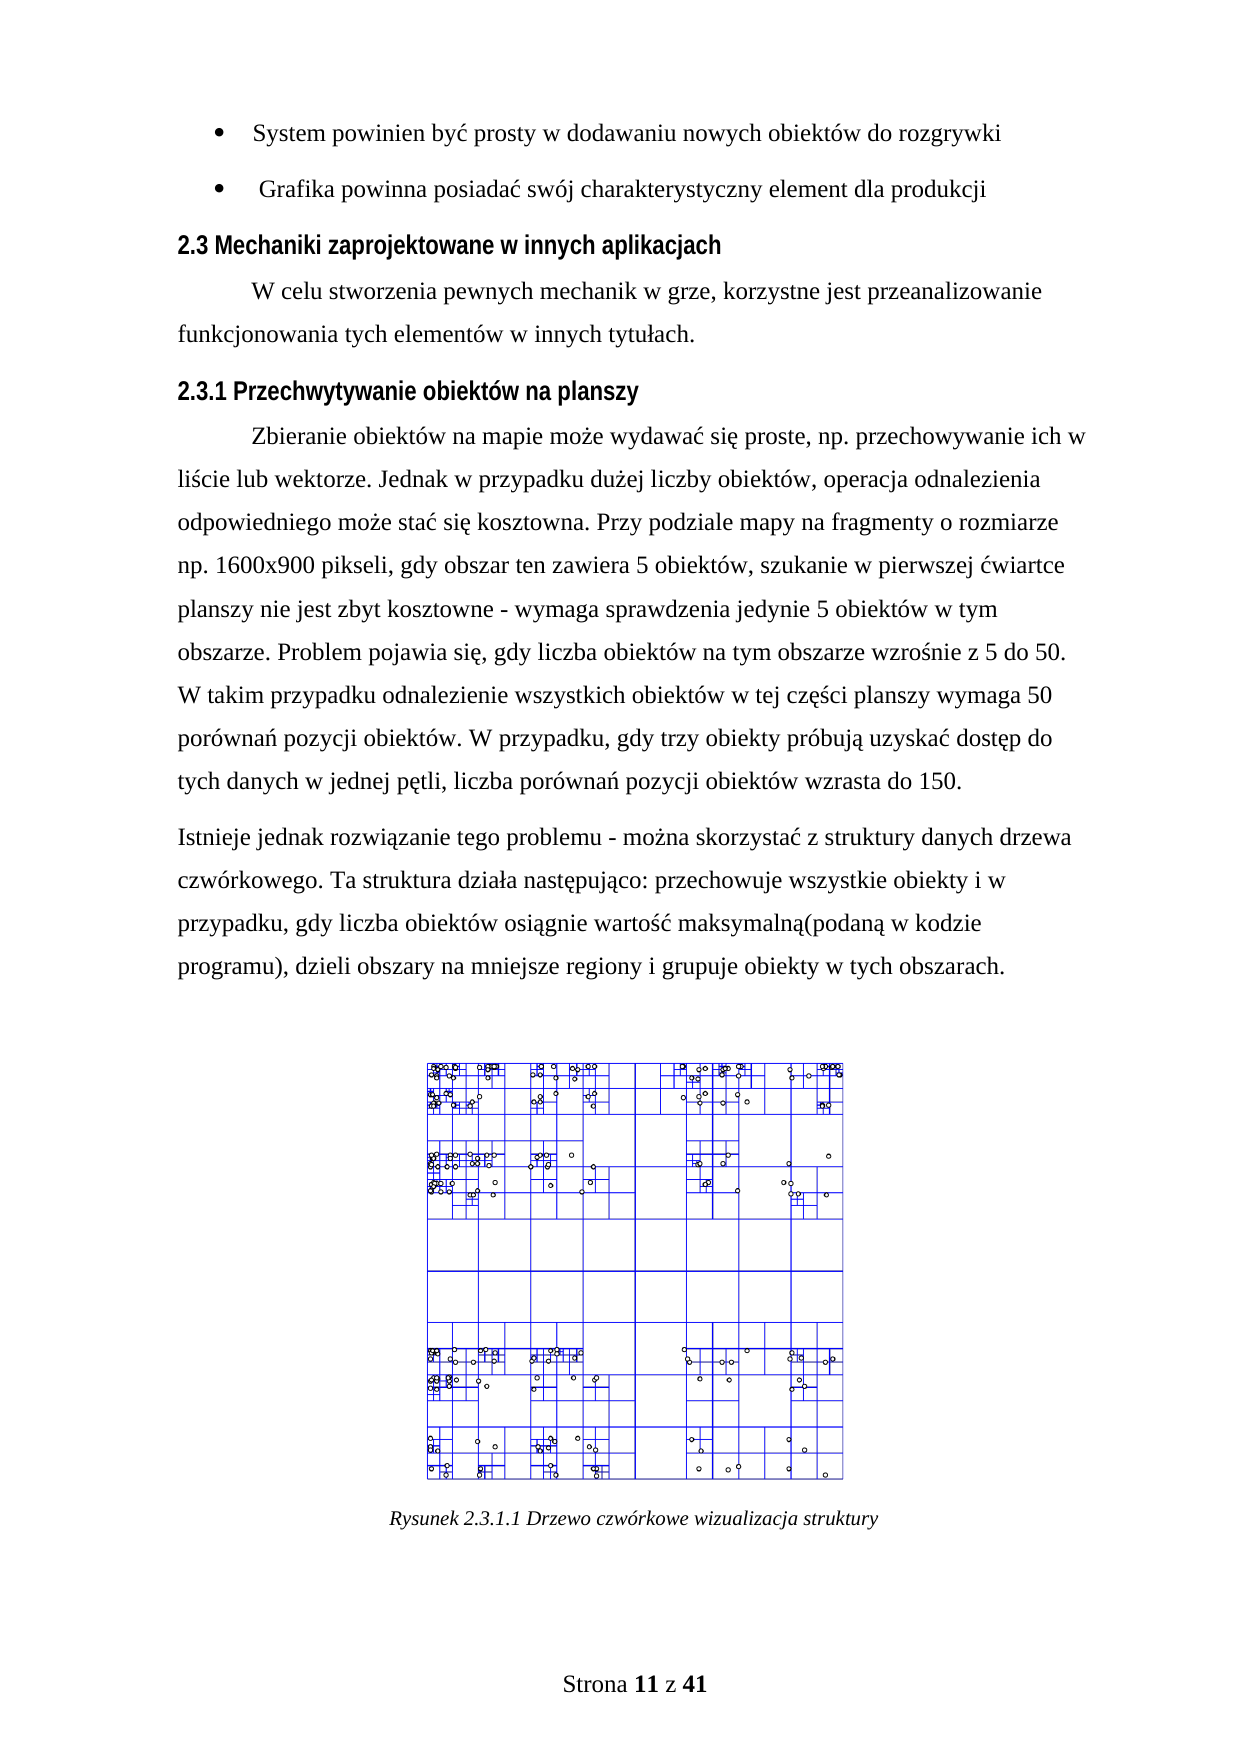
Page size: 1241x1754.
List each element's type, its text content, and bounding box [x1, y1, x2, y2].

text Rysunek 2.3.1.1 Drzewo czwórkowe wizualizacja struktury [177, 1506, 1092, 1530]
subtitle Grafika powinna posiadać swój charakterystyczny element dla produkcji [215, 174, 1092, 202]
subtitle System powinien być prosty w dodawaniu nowych obiektów do rozgrywki [215, 118, 1092, 147]
subtitle Zbieranie obiektów na mapie może wydawać się proste, np. przechowywanie ich w liście lub wektorze. Jednak w przypadku dużej liczby obiektów, operacja odnalezienia odpowiedniego może stać się kosztowna. Przy podziale mapy na fragmenty o rozmiarze np. 1600x900 pikseli, gdy obszar ten zawiera 5 obiektów, szukanie w pierwszej ćwiartce planszy nie jest zbyt kosztowne - wymaga sprawdzenia jedynie 5 obiektów w tym obszarze. Problem pojawia się, gdy liczba obiektów na tym obszarze wzrośnie z 5 do 50. W takim przypadku odnalezienie wszystkich obiektów w tej części planszy wymaga 50 porównań pozycji obiektów. W przypadku, gdy trzy obiekty próbują uzyskać dostęp do tych danych w jednej pętli, liczba porównań pozycji obiektów wzrasta do 150. [177, 421, 1092, 795]
text 2.3 Mechaniki zaprojektowane w innych aplikacjach [177, 229, 1092, 260]
picture [426, 1062, 844, 1480]
subtitle W celu stworzenia pewnych mechanik w grze, korzystne jest przeanalizowanie funkcjonowania tych elementów w innych tytułach. [177, 276, 1092, 348]
subtitle Istnieje jednak rozwiązanie tego problemu - można skorzystać z struktury danych drzewa czwórkowego. Ta struktura działa następująco: przechowuje wszystkie obiekty i w przypadku, gdy liczba obiektów osiągnie wartość maksymalną(podaną w kodzie programu), dzieli obszary na mniejsze regiony i grupuje obiekty w tych obszarach. [177, 822, 1092, 980]
text 2.3.1 Przechwytywanie obiektów na planszy [177, 375, 1092, 406]
